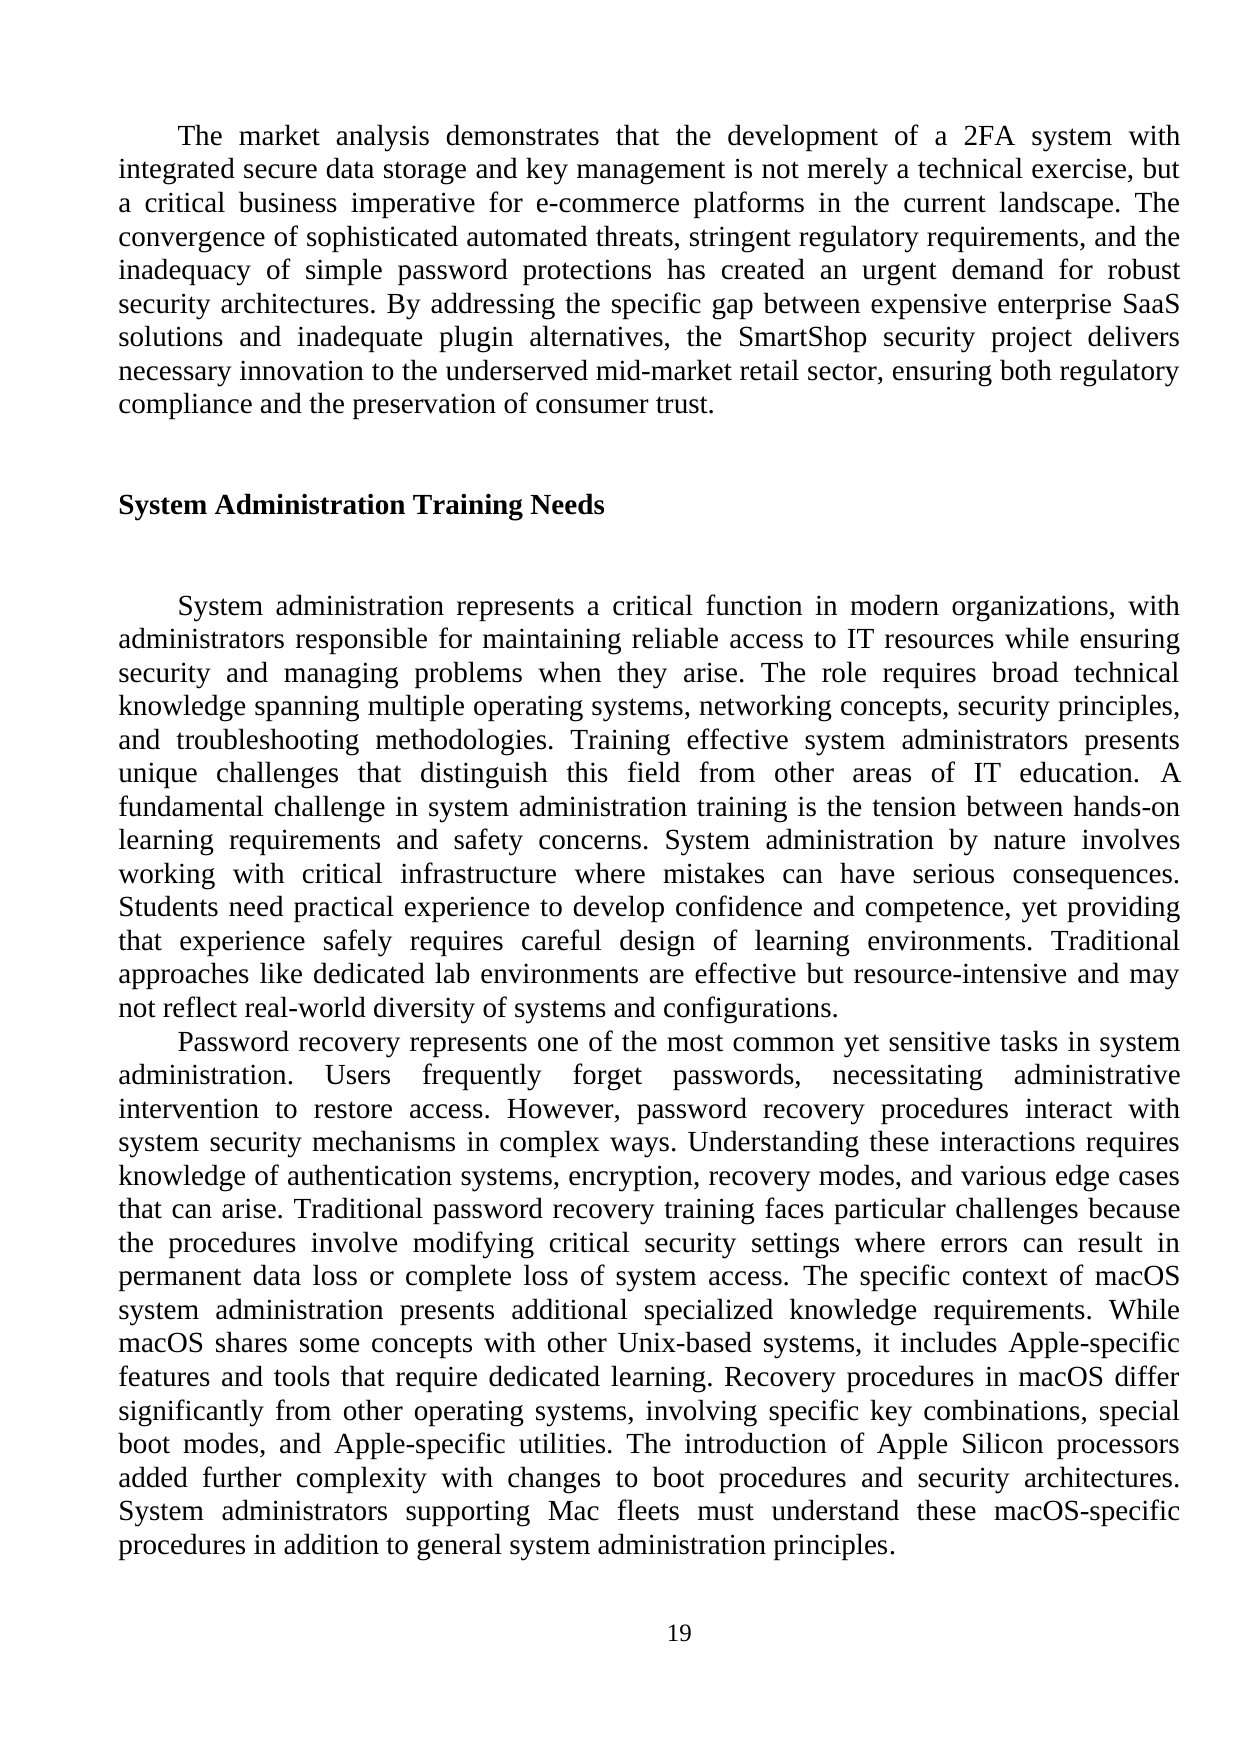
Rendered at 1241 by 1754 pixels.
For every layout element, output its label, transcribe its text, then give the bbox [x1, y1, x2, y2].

text System Administration Training Needs [118, 487, 1181, 521]
text The market analysis demonstrates that the development of a 2FA system with integrated secure data storage and key management is not merely a technical exercise, but a critical business imperative for e-commerce platforms in the current landscape. The convergence of sophisticated automated threats, stringent regulatory requirements, and the inadequacy of simple password protections has created an urgent demand for robust security architectures. By addressing the specific gap between expensive enterprise SaaS solutions and inadequate plugin alternatives, the SmartShop security project delivers necessary innovation to the underserved mid-market retail sector, ensuring both regulatory compliance and the preservation of consumer trust. [118, 118, 1181, 420]
text System administration represents a critical function in modern organizations, with administrators responsible for maintaining reliable access to IT resources while ensuring security and managing problems when they arise. The role requires broad technical knowledge spanning multiple operating systems, networking concepts, security principles, and troubleshooting methodologies. Training effective system administrators presents unique challenges that distinguish this field from other areas of IT education. A fundamental challenge in system administration training is the tension between hands-on learning requirements and safety concerns. System administration by nature involves working with critical infrastructure where mistakes can have serious consequences. Students need practical experience to develop confidence and competence, yet providing that experience safely requires careful design of learning environments. Traditional approaches like dedicated lab environments are effective but resource-intensive and may not reflect real-world diversity of systems and configurations. [118, 588, 1181, 1024]
text Password recovery represents one of the most common yet sensitive tasks in system administration. Users frequently forget passwords, necessitating administrative intervention to restore access. However, password recovery procedures interact with system security mechanisms in complex ways. Understanding these interactions requires knowledge of authentication systems, encryption, recovery modes, and various edge cases that can arise. Traditional password recovery training faces particular challenges because the procedures involve modifying critical security settings where errors can result in permanent data loss or complete loss of system access. The specific context of macOS system administration presents additional specialized knowledge requirements. While macOS shares some concepts with other Unix-based systems, it includes Apple-specific features and tools that require dedicated learning. Recovery procedures in macOS differ significantly from other operating systems, involving specific key combinations, special boot modes, and Apple-specific utilities. The introduction of Apple Silicon processors added further complexity with changes to boot procedures and security architectures. System administrators supporting Mac fleets must understand these macOS-specific procedures in addition to general system administration principles. [118, 1024, 1181, 1560]
